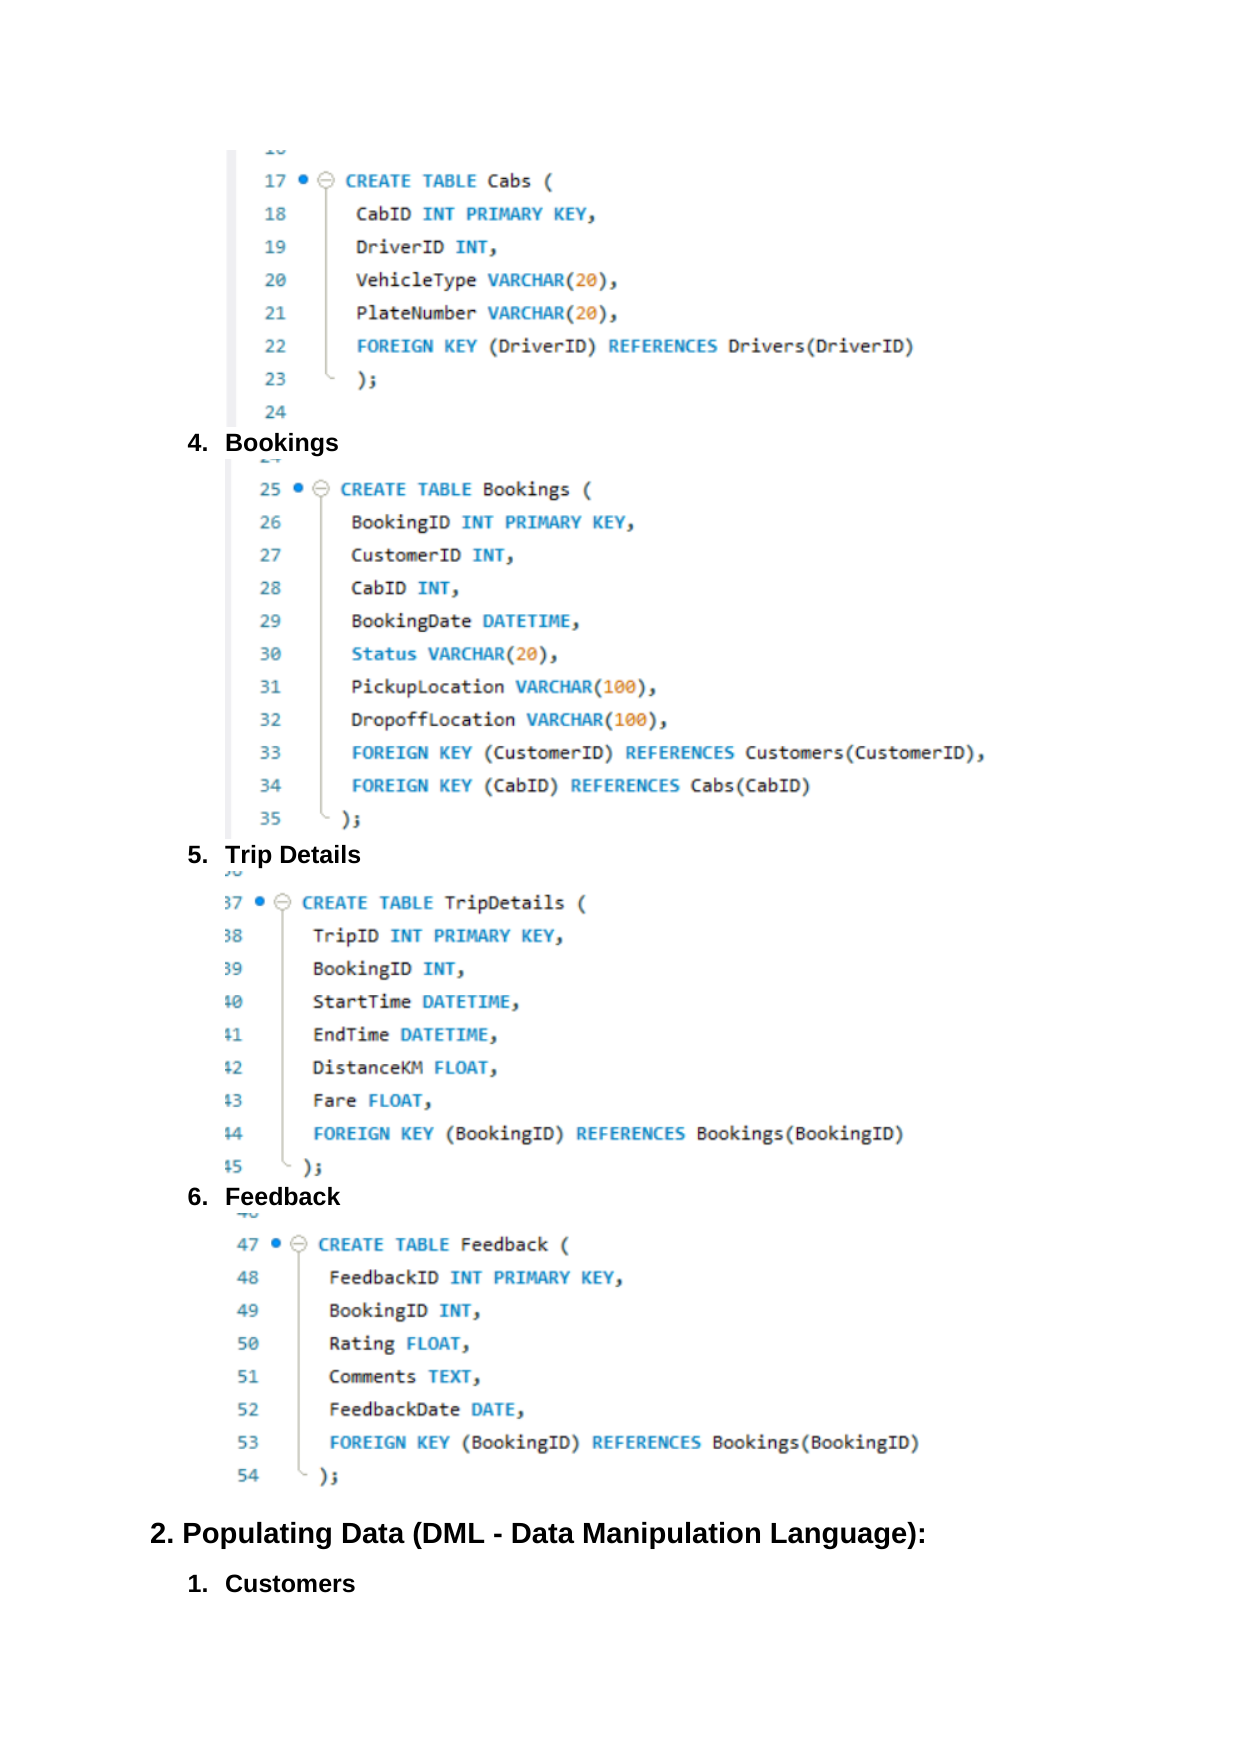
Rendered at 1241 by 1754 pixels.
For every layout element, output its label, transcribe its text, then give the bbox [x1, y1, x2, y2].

list Customers [187, 1569, 1090, 1598]
picture [225, 150, 1022, 427]
list Bookings [187, 428, 1090, 457]
list Trip Details [187, 840, 1090, 869]
picture [225, 1213, 1044, 1498]
text 2. Populating Data (DML - Data Manipulation Language): [150, 1516, 1090, 1549]
picture [225, 459, 1060, 839]
list Feedback [187, 1182, 1090, 1211]
picture [225, 871, 1015, 1181]
